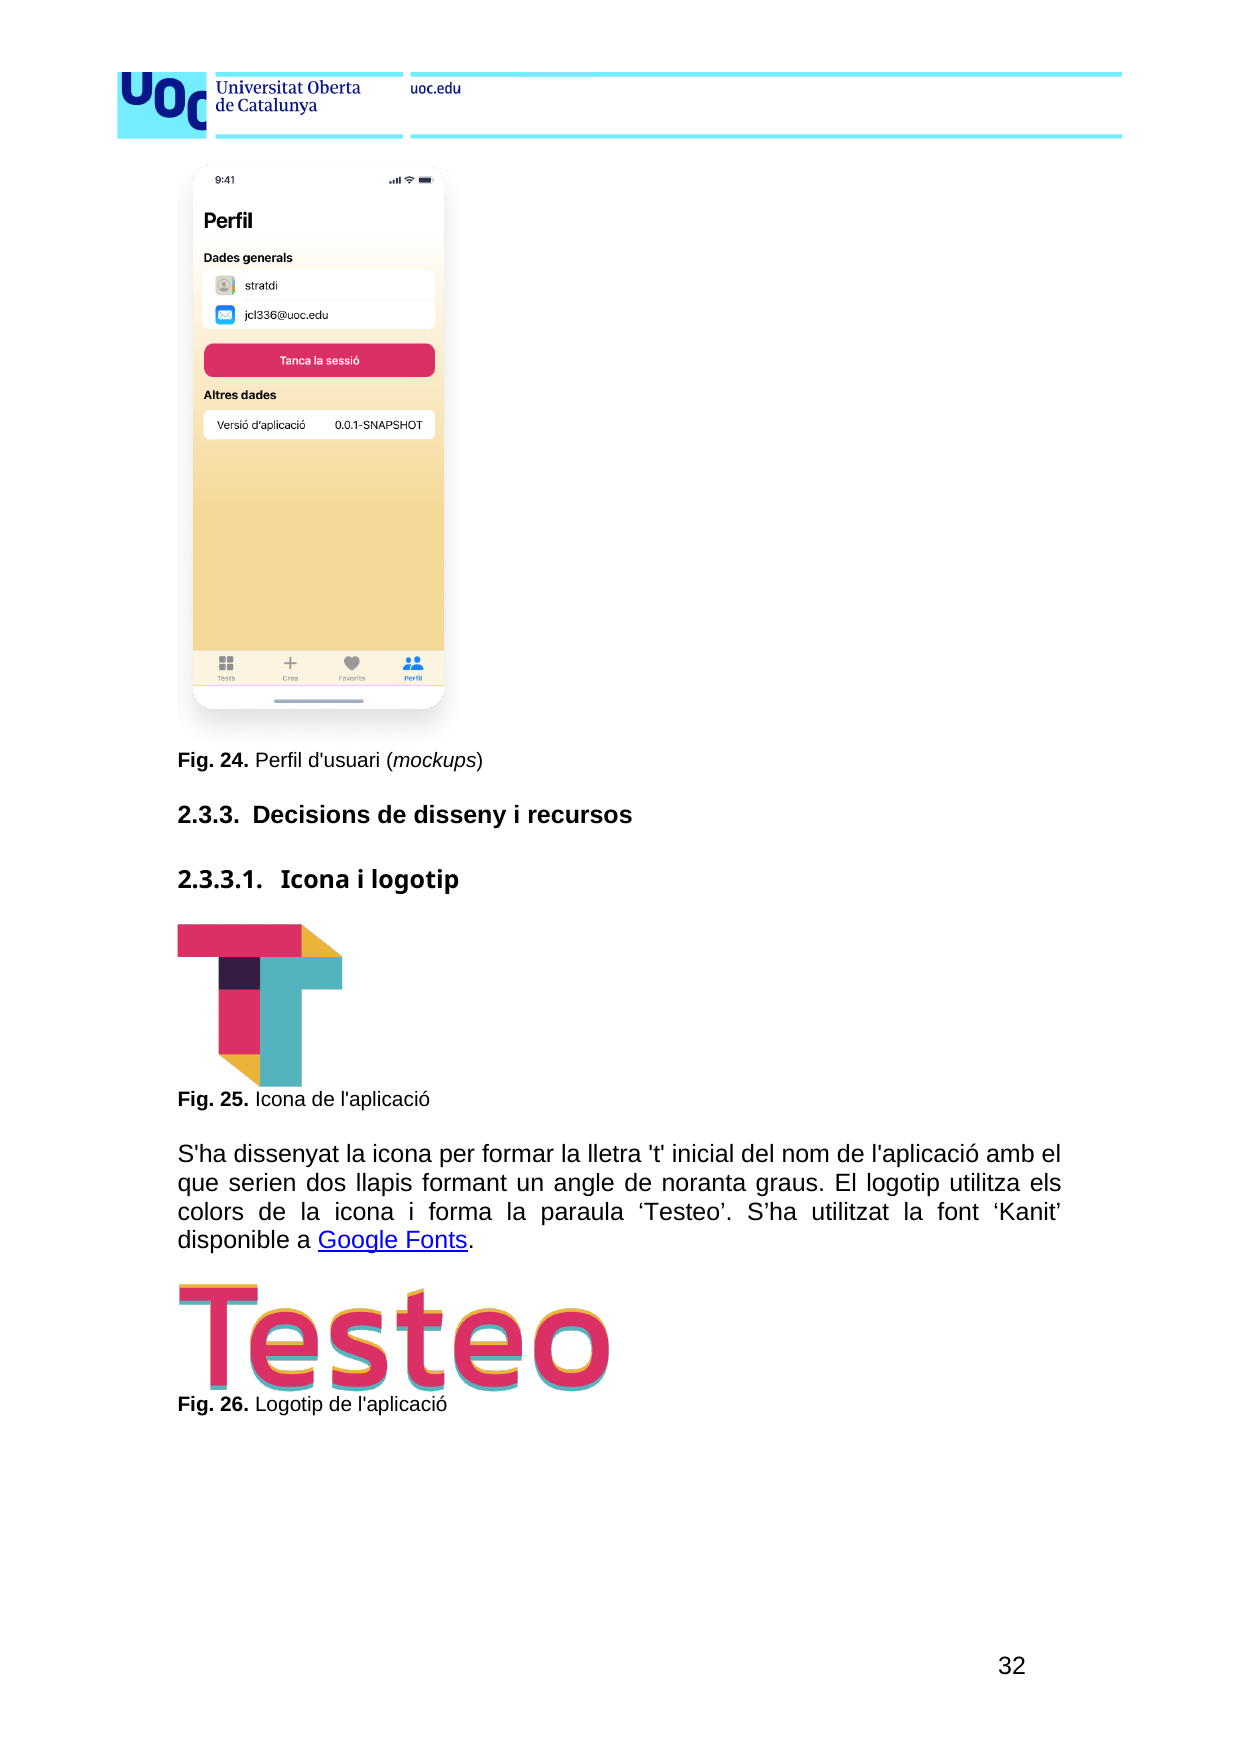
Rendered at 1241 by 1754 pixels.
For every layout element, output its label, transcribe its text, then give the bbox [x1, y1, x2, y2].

picture [117, 72, 1122, 142]
text Fig. 24. Perfil d'usuari (mockups) [177, 748, 1063, 772]
text Fig. 26. Logotip de l'aplicació [177, 1392, 1063, 1416]
text Fig. 25. Icona de l'aplicació [177, 1087, 1063, 1111]
subtitle Decisions de disseny i recursos [177, 800, 1063, 829]
picture [177, 1283, 611, 1393]
subtitle Icona i logotip [177, 862, 1063, 896]
text S'ha dissenyat la icona per formar la lletra 't' inicial del nom de l'aplicació amb el que serien dos llapis formant un angle de noranta graus. El logotip utilitza els colors de la icona i forma la paraula ‘Testeo’. S’ha utilitzat la font ‘Kanit’ disponible a Google Fonts. [177, 1139, 1063, 1254]
picture [177, 924, 343, 1087]
picture [177, 147, 463, 748]
